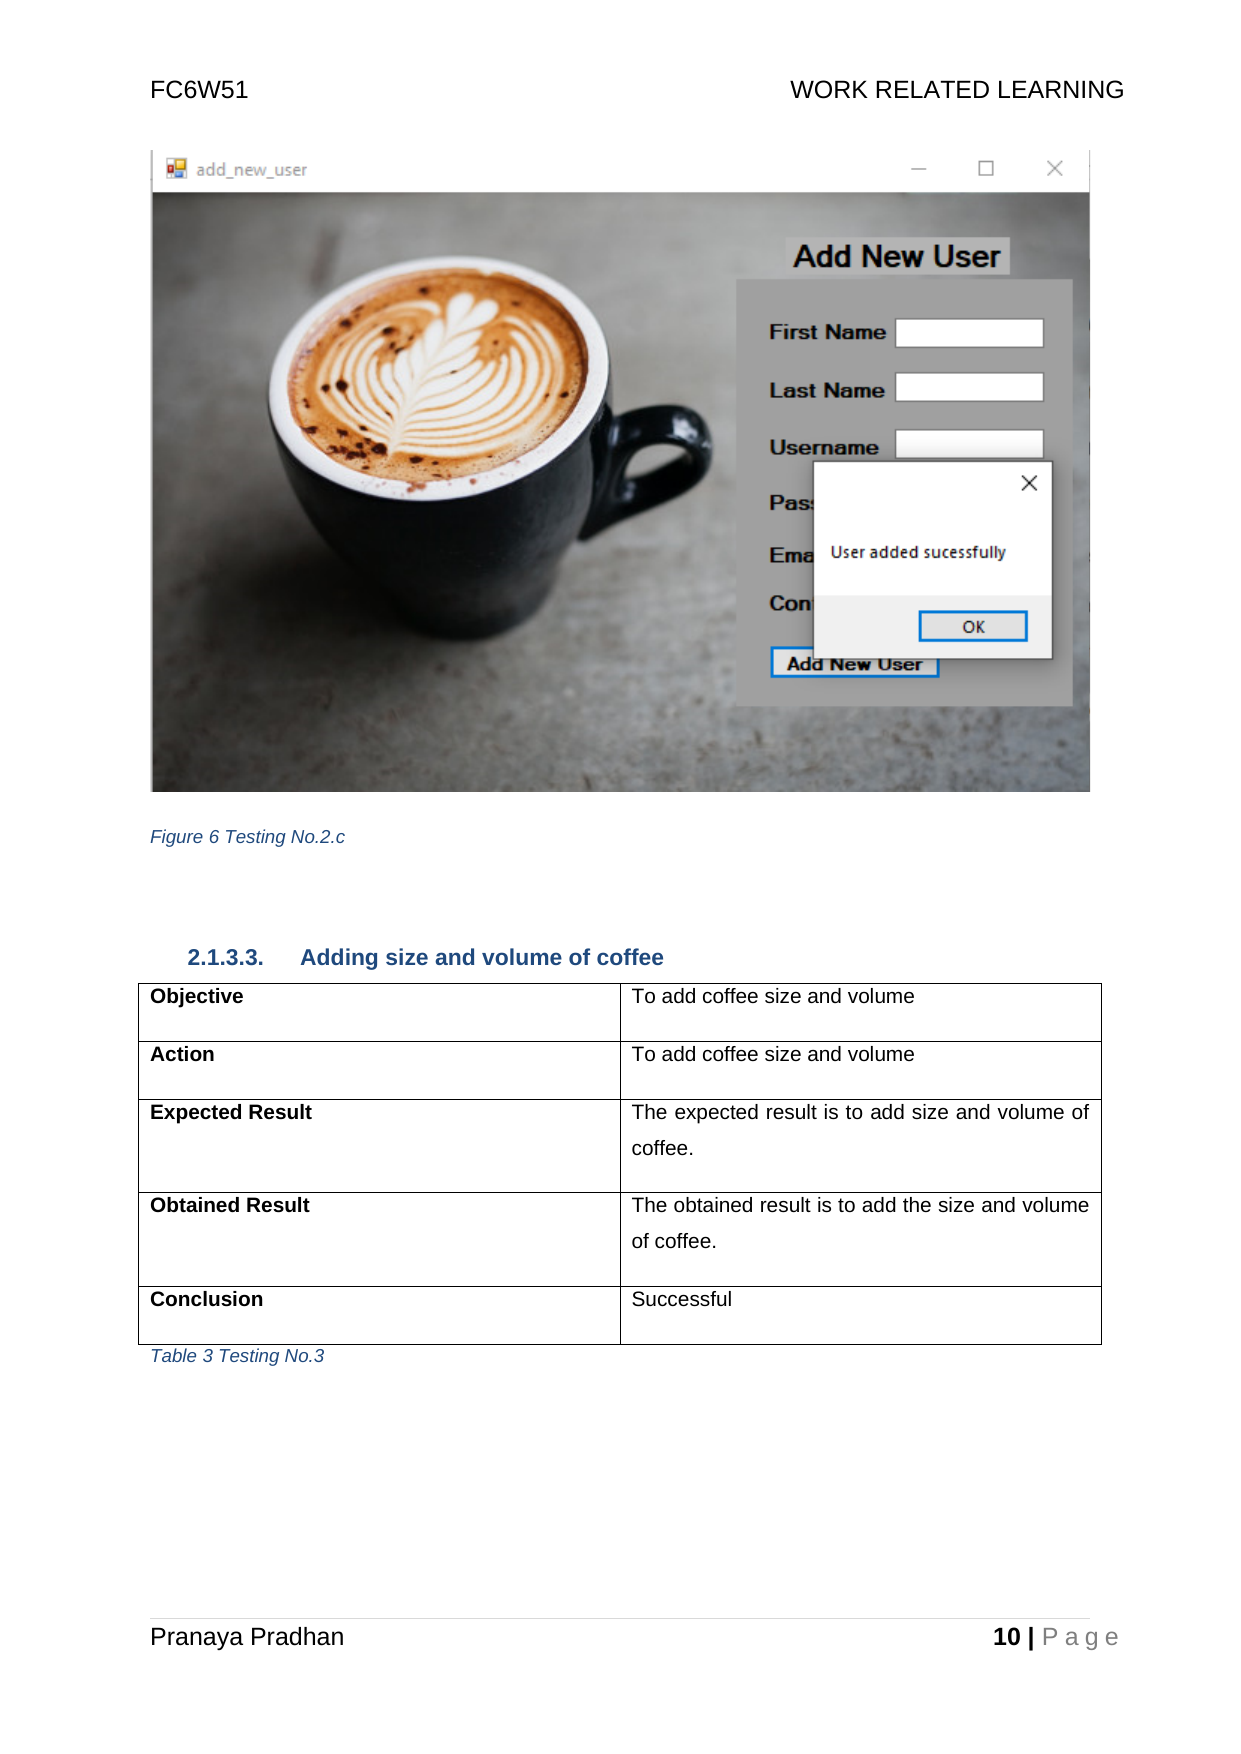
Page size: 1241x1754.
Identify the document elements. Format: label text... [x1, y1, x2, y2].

subtitle Adding size and volume of coffee [187, 943, 1090, 970]
table_cell To add coffee size and volume [621, 1042, 1101, 1098]
picture [150, 150, 1091, 792]
table_header To add coffee size and volume [621, 984, 1101, 1041]
table_cell Conclusion [139, 1287, 620, 1344]
table_cell The obtained result is to add the size and volume of coffee. [621, 1193, 1101, 1286]
table_cell Obtained Result [139, 1193, 620, 1286]
table_cell The expected result is to add size and volume of coffee. [621, 1100, 1101, 1192]
table_cell Action [139, 1042, 620, 1098]
table_cell Expected Result [139, 1100, 620, 1192]
text Figure 6 Testing No.2.c [150, 826, 1090, 848]
table_cell Successful [621, 1287, 1101, 1344]
text Table 3 Testing No.3 [150, 1345, 1090, 1366]
table_header Objective [139, 984, 620, 1041]
